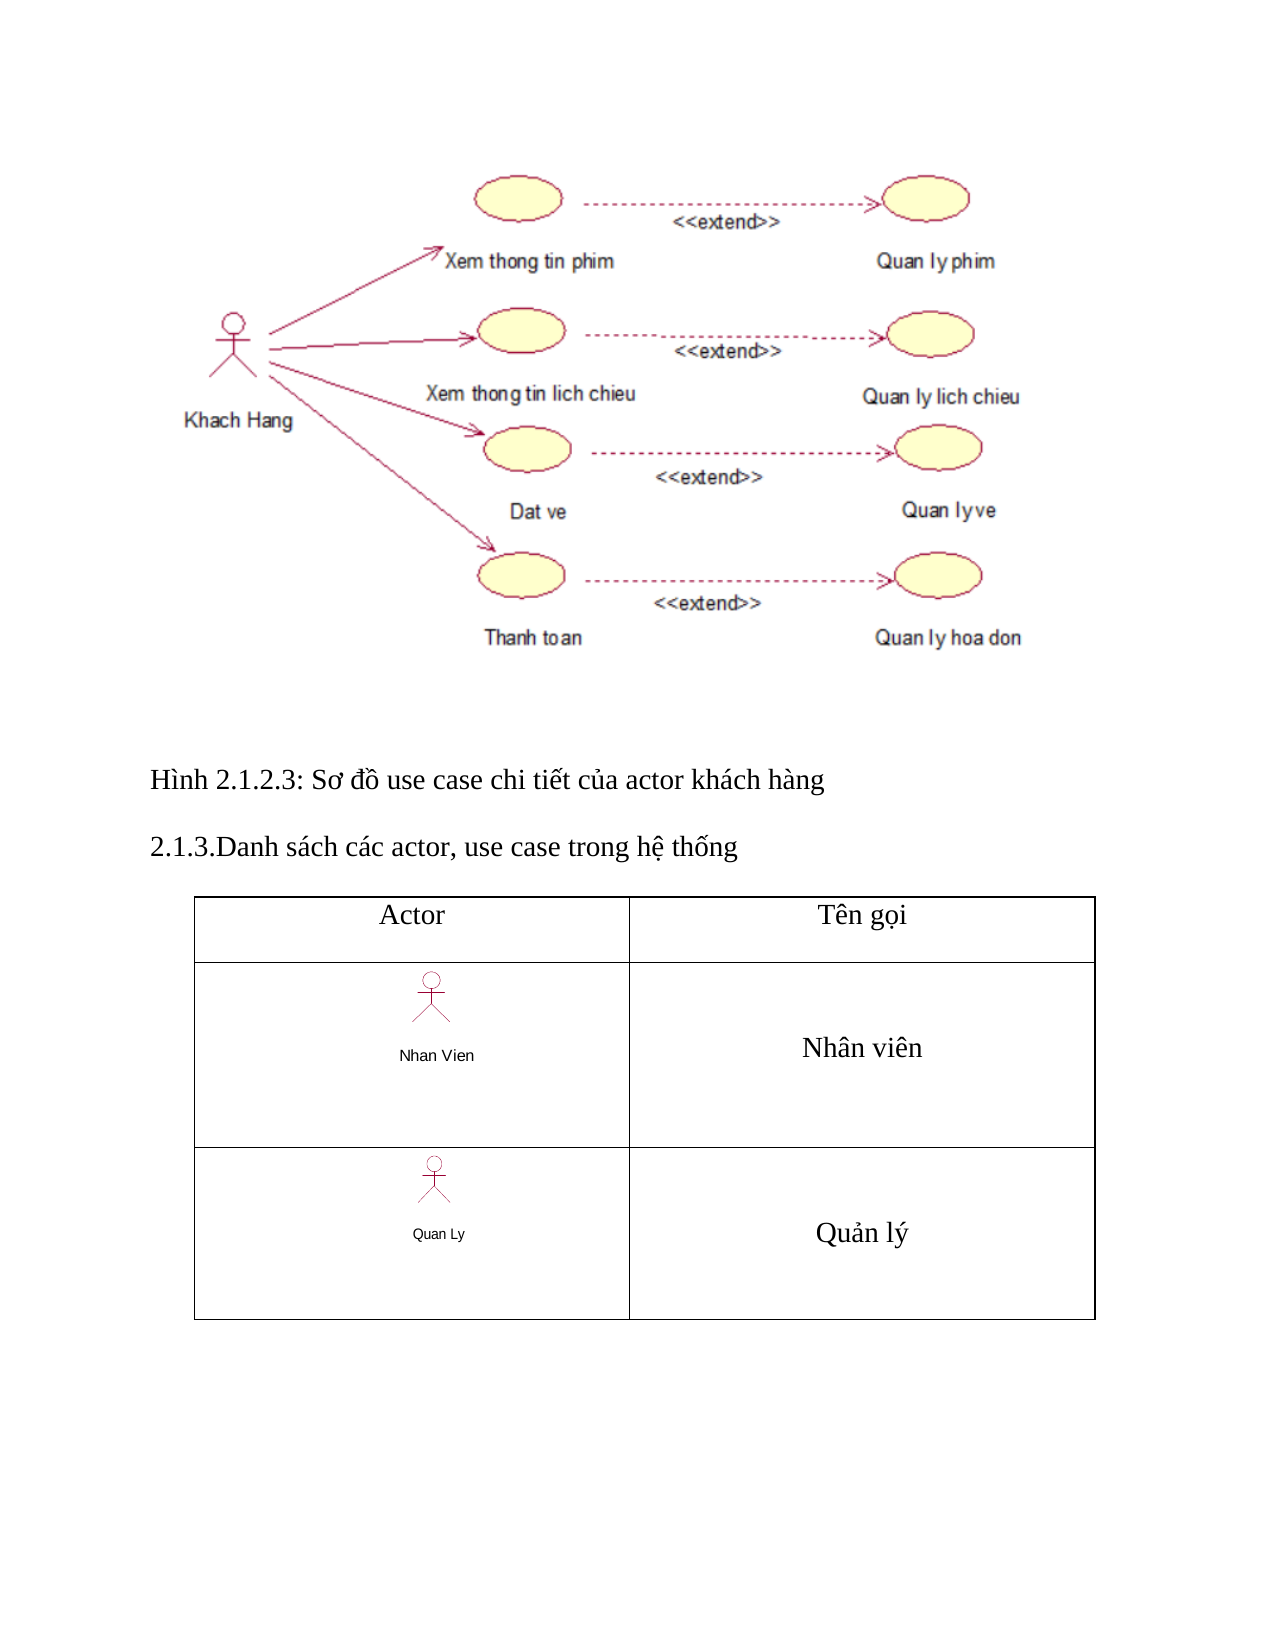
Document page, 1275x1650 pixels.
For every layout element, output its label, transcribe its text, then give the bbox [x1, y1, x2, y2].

table_cell [195, 963, 629, 1147]
picture [150, 150, 1125, 729]
table_cell [195, 1148, 629, 1319]
table_cell Quản lý [630, 1148, 1094, 1319]
text Hình 2.1.2.3: Sơ đồ use case chi tiết của actor khách hàng [150, 762, 1125, 796]
table_header Tên gọi [630, 898, 1094, 962]
table_header Actor [195, 898, 629, 962]
table_cell Nhân viên [630, 963, 1094, 1147]
text 2.1.3.Danh sách các actor, use case trong hệ thống [150, 829, 1125, 863]
